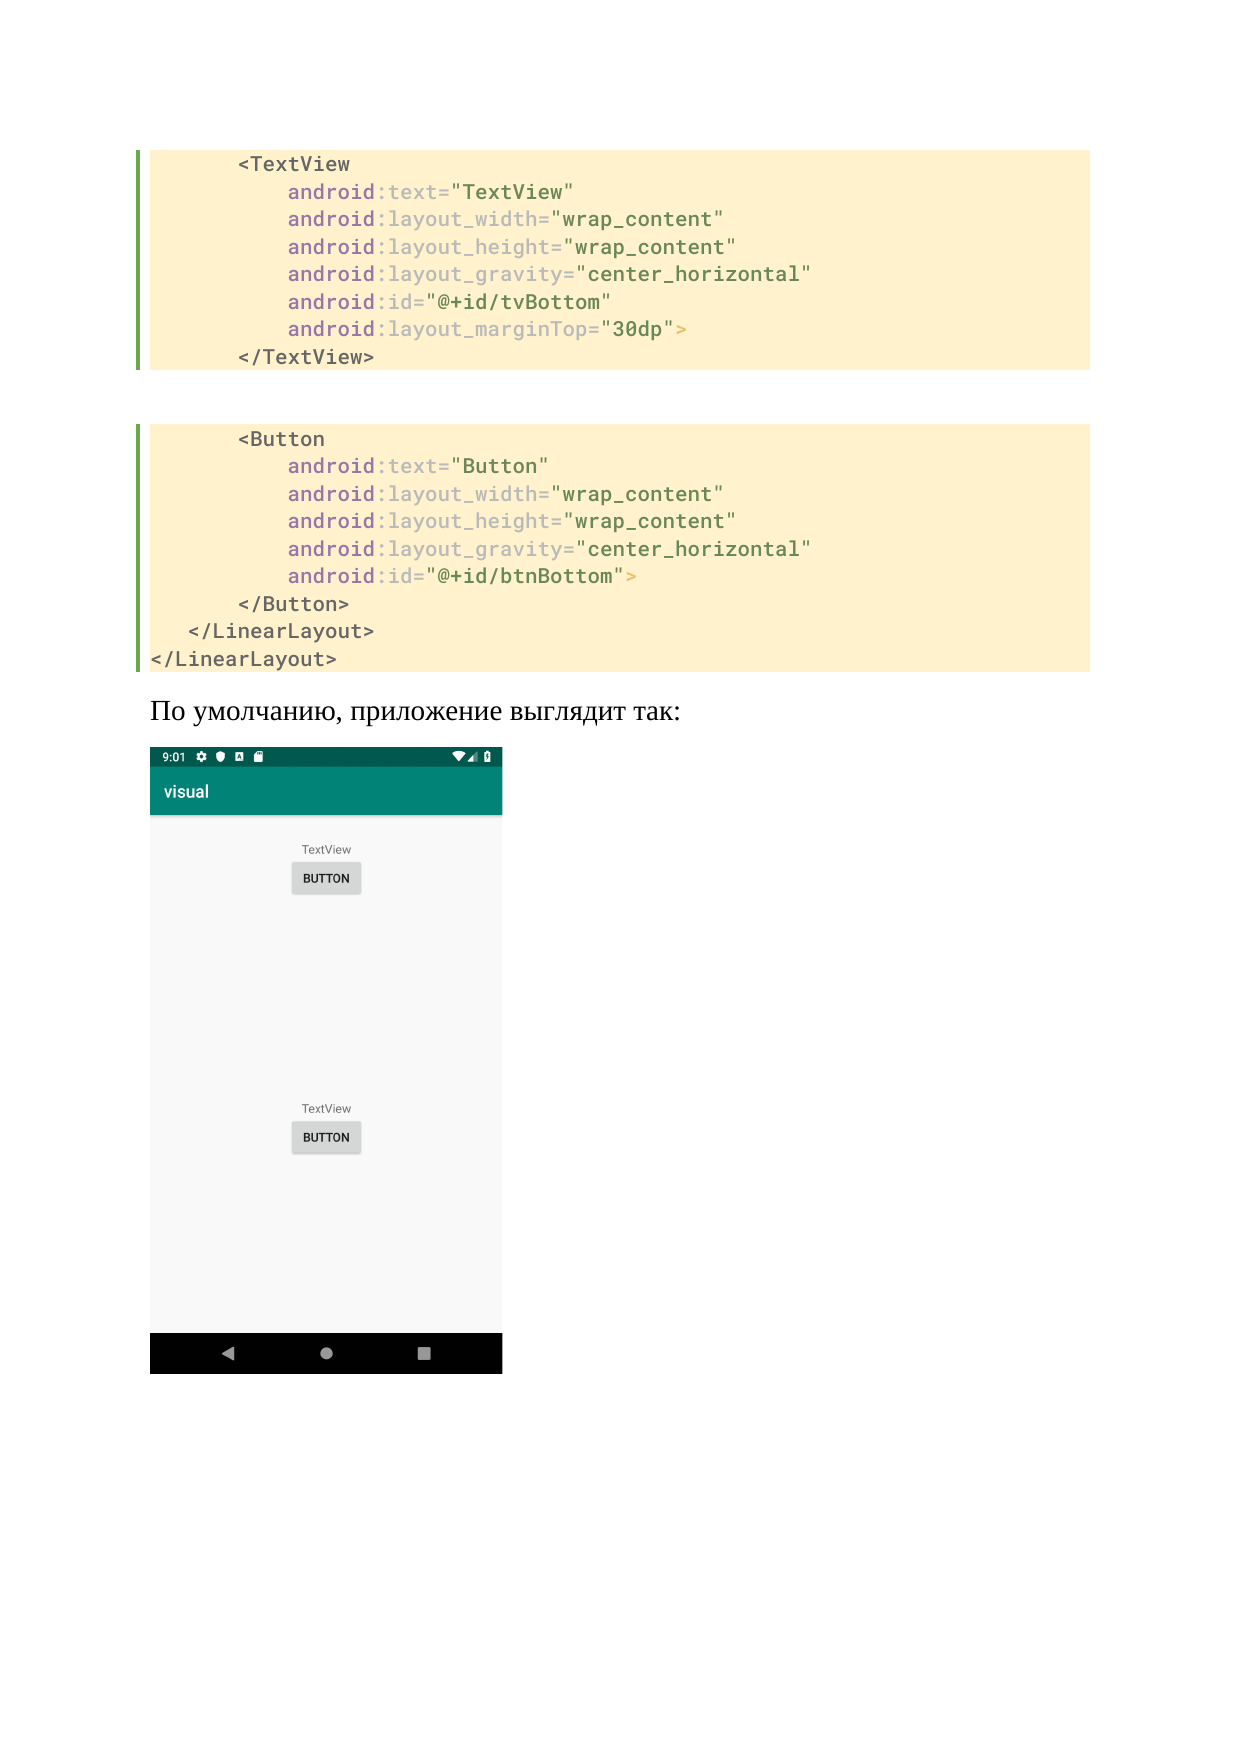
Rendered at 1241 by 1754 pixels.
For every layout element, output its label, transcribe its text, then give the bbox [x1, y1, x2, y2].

subtitle android:layout_marginTop="30dp"> [150, 315, 1090, 342]
picture [150, 747, 503, 1374]
subtitle </Button> [150, 589, 1090, 617]
subtitle </LinearLayout> [150, 644, 1090, 672]
subtitle <TextView [150, 150, 1090, 177]
subtitle android:layout_gravity="center_horizontal" [150, 260, 1090, 287]
subtitle android:layout_width="wrap_content" [150, 479, 1090, 507]
subtitle android:text="Button" [150, 452, 1090, 479]
text По умолчанию, приложение выглядит так: [150, 693, 1090, 726]
subtitle <Button [150, 424, 1090, 452]
subtitle android:layout_height="wrap_content" [150, 507, 1090, 534]
subtitle </LinearLayout> [150, 617, 1090, 644]
subtitle android:layout_height="wrap_content" [150, 232, 1090, 260]
subtitle android:id="@+id/btnBottom"> [150, 562, 1090, 589]
subtitle </TextView> [150, 342, 1090, 370]
subtitle android:layout_width="wrap_content" [150, 205, 1090, 232]
subtitle android:id="@+id/tvBottom" [150, 287, 1090, 315]
subtitle android:text="TextView" [150, 177, 1090, 205]
subtitle android:layout_gravity="center_horizontal" [150, 534, 1090, 562]
